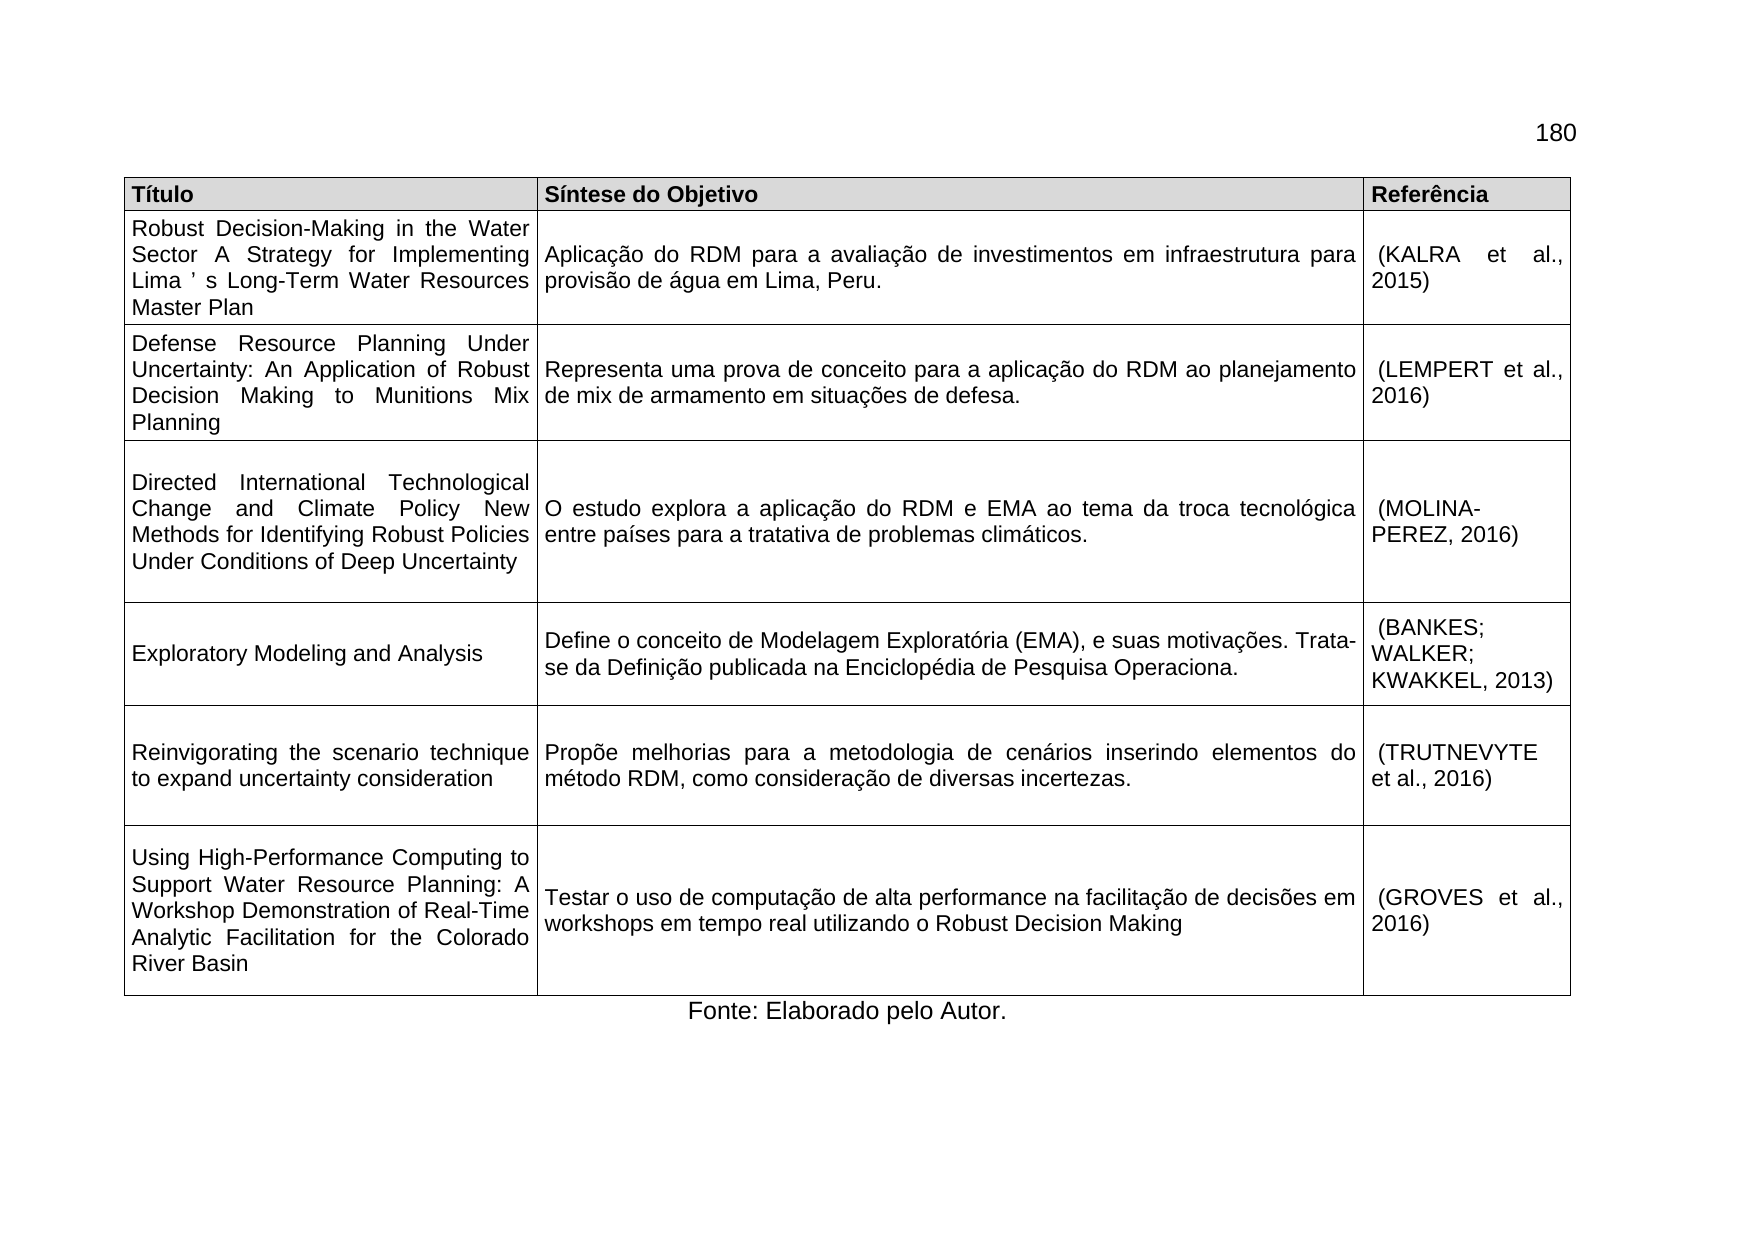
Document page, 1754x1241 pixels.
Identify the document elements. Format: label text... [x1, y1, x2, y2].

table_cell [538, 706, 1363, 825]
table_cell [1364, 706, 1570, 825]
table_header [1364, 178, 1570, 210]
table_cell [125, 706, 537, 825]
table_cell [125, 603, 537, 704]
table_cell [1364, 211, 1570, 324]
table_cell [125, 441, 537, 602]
text Fonte: Elaborado pelo Autor. [118, 996, 1577, 1024]
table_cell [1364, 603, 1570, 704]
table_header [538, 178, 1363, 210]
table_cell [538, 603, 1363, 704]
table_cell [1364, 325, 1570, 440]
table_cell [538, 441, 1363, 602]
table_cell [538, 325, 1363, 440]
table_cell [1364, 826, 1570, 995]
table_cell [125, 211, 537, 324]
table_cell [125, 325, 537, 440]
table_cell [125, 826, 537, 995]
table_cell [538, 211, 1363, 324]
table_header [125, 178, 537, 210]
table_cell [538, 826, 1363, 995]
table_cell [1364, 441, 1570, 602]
